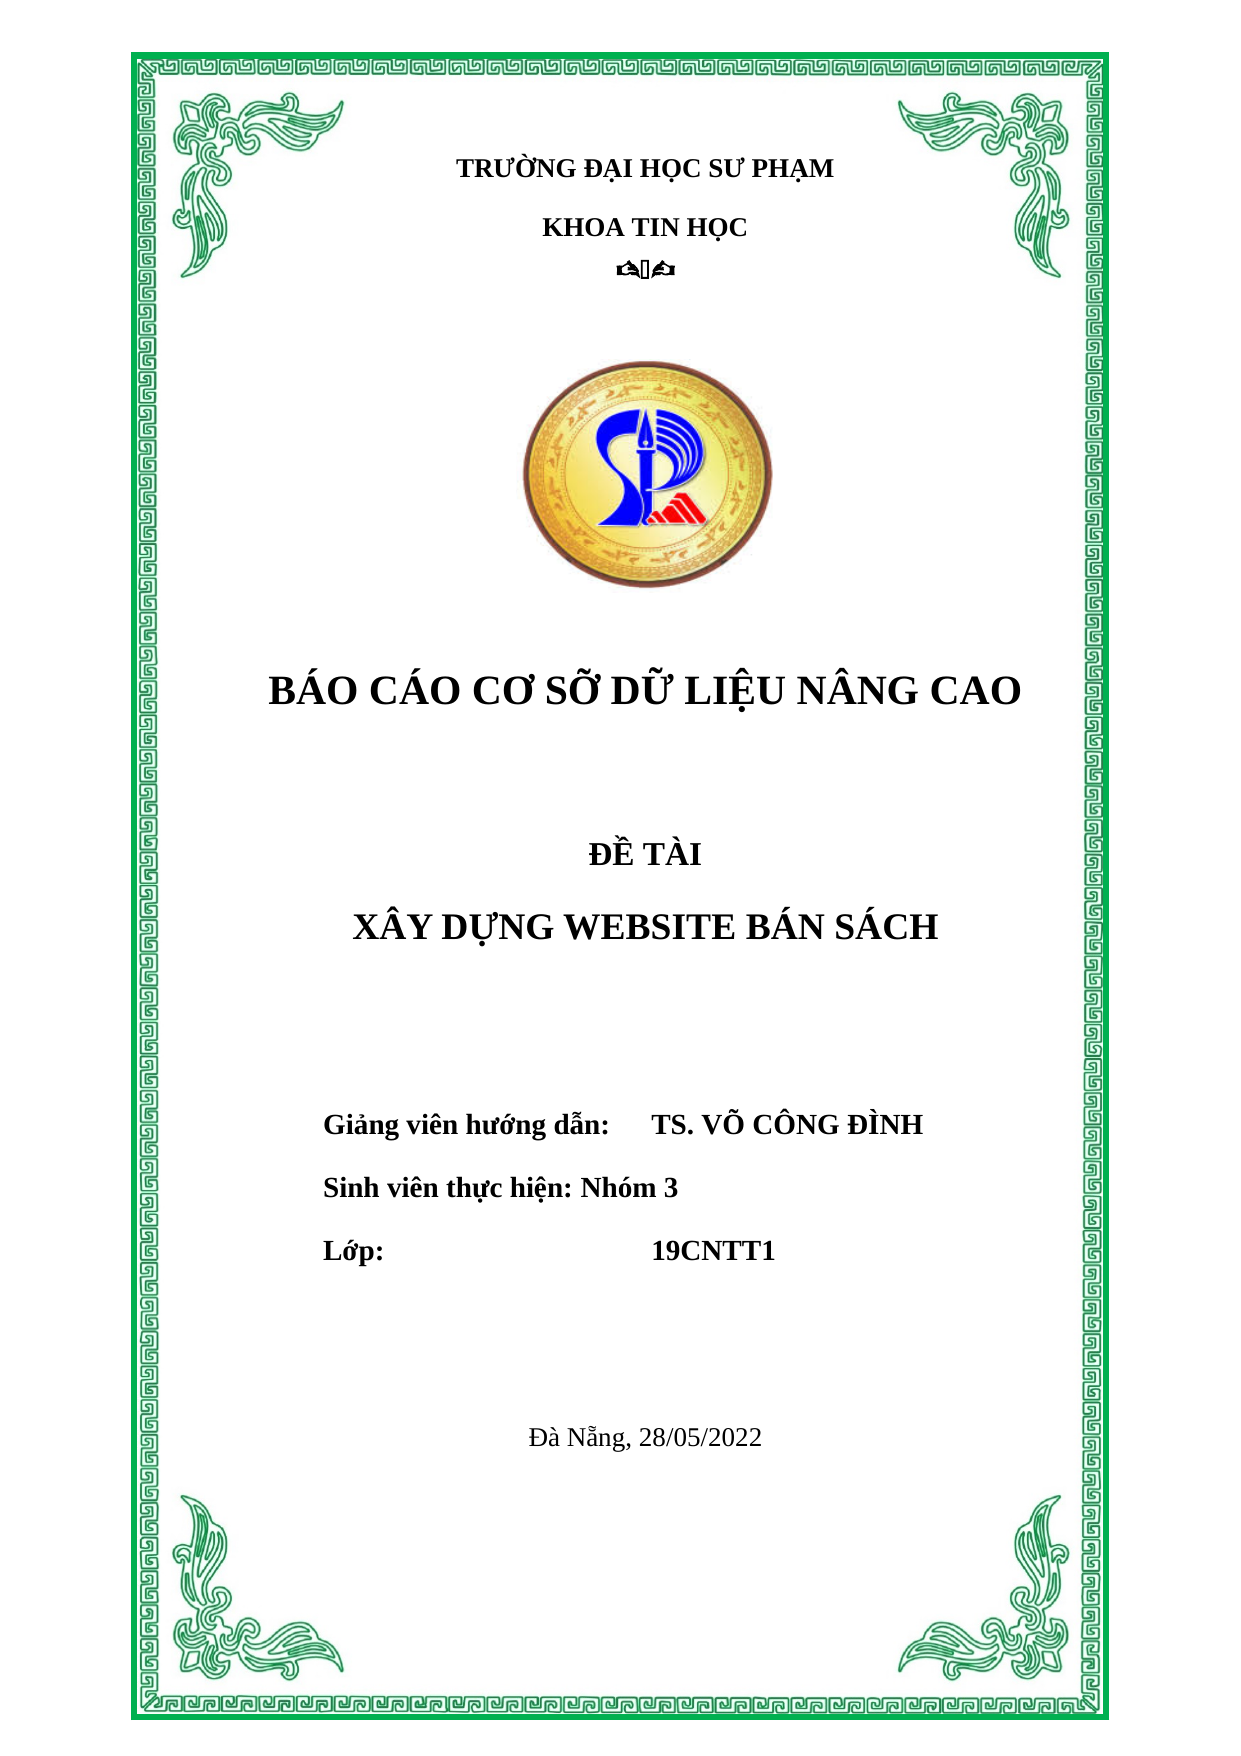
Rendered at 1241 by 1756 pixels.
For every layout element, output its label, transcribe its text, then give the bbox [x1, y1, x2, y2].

text ĐỀ TÀI [154, 834, 1136, 873]
picture [137, 59, 1103, 1714]
text TRƯỜNG ĐẠI HỌC SƯ PHẠM [154, 152, 1136, 183]
title XÂY DỰNG WEBSITE BÁN SÁCH [154, 904, 1136, 947]
text BÁO CÁO CƠ SỠ DỮ LIỆU NÂNG CAO [154, 666, 1136, 713]
text Sinh viên thực hiện: Nhóm 3 [323, 1170, 1136, 1203]
text Lớp: 19CNTT1 [323, 1233, 1136, 1266]
text Đà Nẵng, 28/05/2022 [154, 1421, 1136, 1452]
text Giảng viên hướng dẫn: TS. VÕ CÔNG ĐÌNH [323, 1107, 1136, 1141]
text KHOA TIN HỌC [154, 211, 1136, 242]
